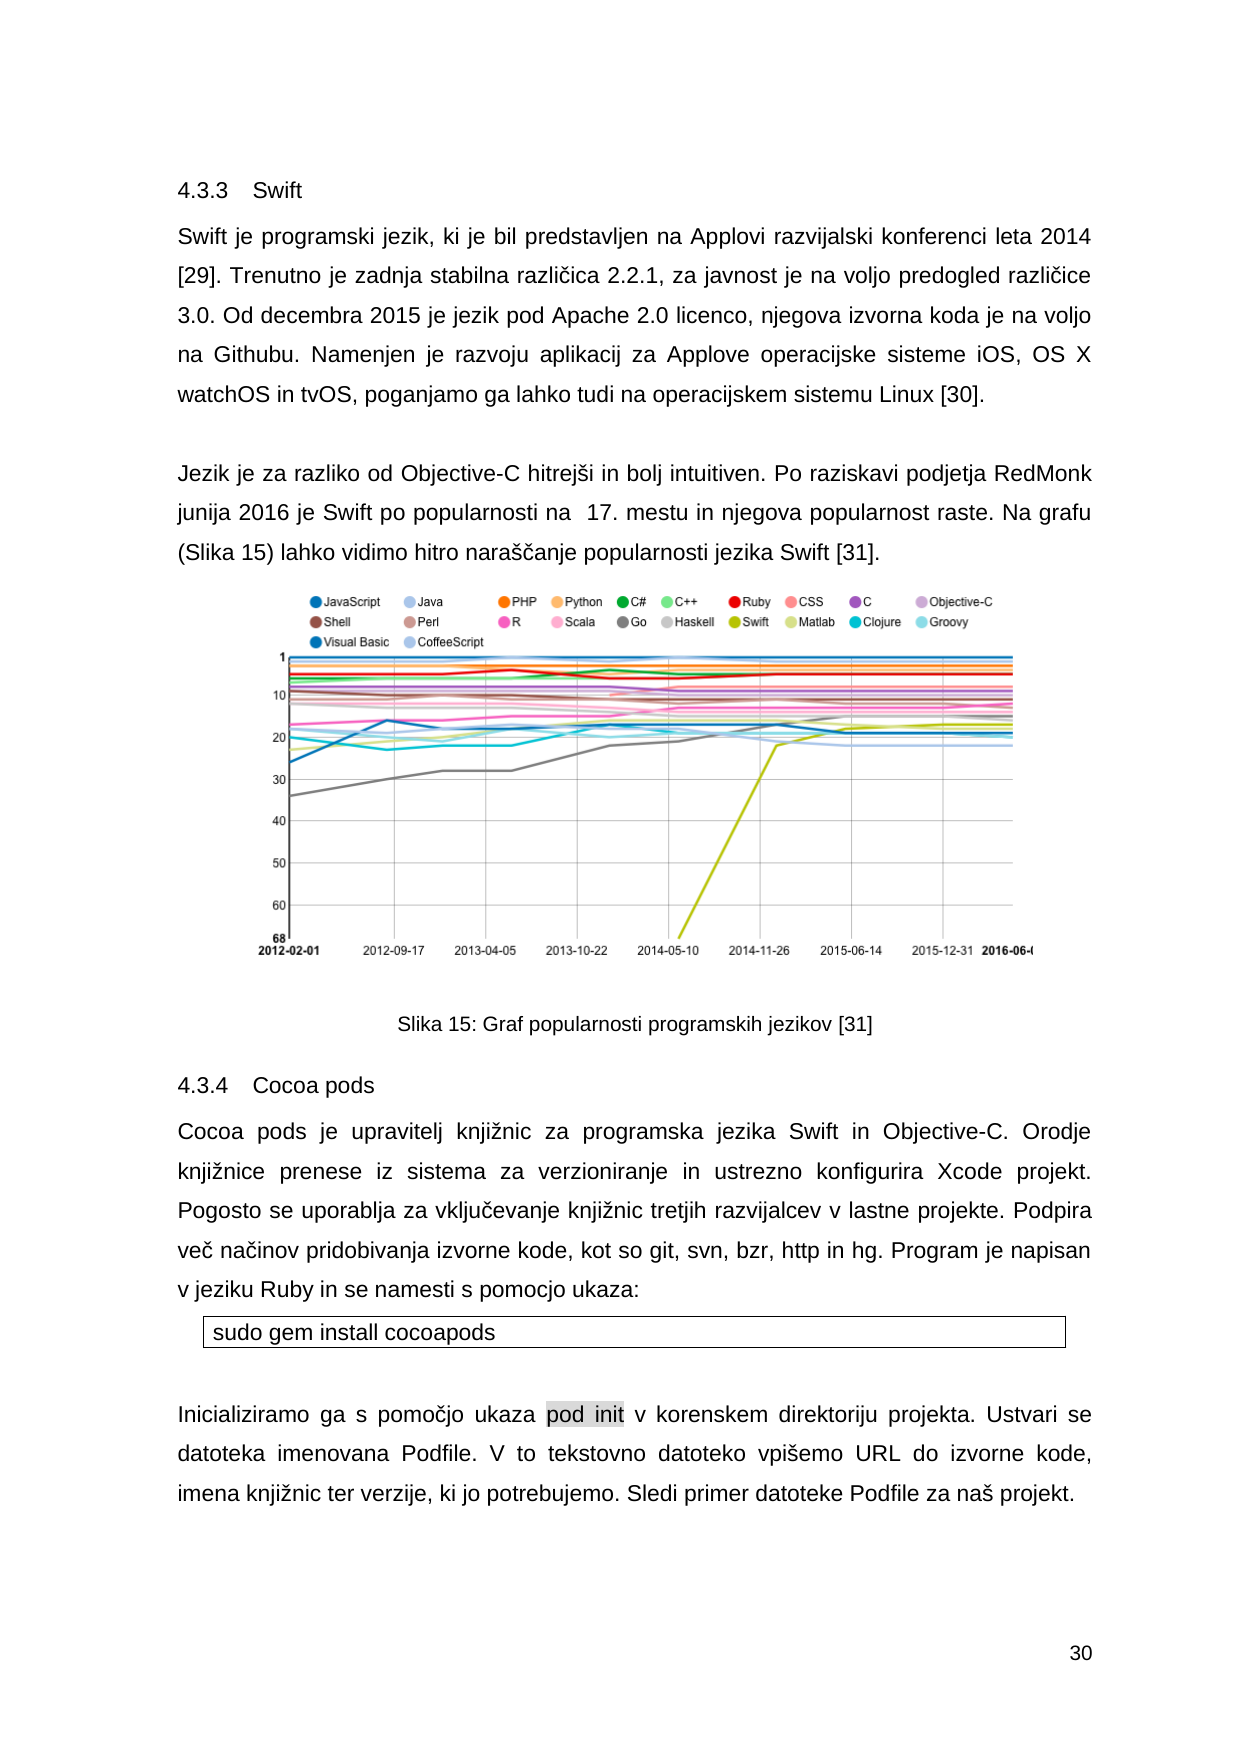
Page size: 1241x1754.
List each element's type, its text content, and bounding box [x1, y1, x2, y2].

subtitle Cocoa pods [177, 1072, 1092, 1099]
text Jezik je za razliko od Objective-C hitrejši in bolj intuitiven. Po raziskavi podjetja RedMonk junija 2016 je Swift po popularnosti na 17. mestu in njegova popularnost raste. Na grafu (Slika 15) lahko vidimo hitro naraščanje popularnosti jezika Swift [31]. [177, 460, 1092, 565]
text sudo gem install cocoapods [204, 1317, 1065, 1347]
picture [222, 578, 1048, 986]
text Swift je programski jezik, ki je bil predstavljen na Applovi razvijalski konferenci leta 2014 [29]. Trenutno je zadnja stabilna različica 2.2.1, za javnost je na voljo predogled različice 3.0. Od decembra 2015 je jezik pod Apache 2.0 licenco, njegova izvorna koda je na voljo na Githubu. Namenjen je razvoju aplikacij za Applove operacijske sisteme iOS, OS X watchOS in tvOS, poganjamo ga lahko tudi na operacijskem sistemu Linux [30]. [177, 223, 1092, 407]
text Slika 15: Graf popularnosti programskih jezikov [31] [177, 1012, 1092, 1036]
subtitle Swift [177, 177, 1092, 203]
text Cocoa pods je upravitelj knjižnic za programska jezika Swift in Objective-C. Orodje knjižnice prenese iz sistema za verzioniranje in ustrezno konfigurira Xcode projekt. Pogosto se uporablja za vključevanje knjižnic tretjih razvijalcev v lastne projekte. Podpira več načinov pridobivanja izvorne kode, kot so git, svn, bzr, http in hg. Program je napisan v jeziku Ruby in se namesti s pomocjo ukaza: [177, 1118, 1092, 1302]
text Inicializiramo ga s pomočjo ukaza pod init v korenskem direktoriju projekta. Ustvari se datoteka imenovana Podfile. V to tekstovno datoteko vpišemo URL do izvorne kode, imena knjižnic ter verzije, ki jo potrebujemo. Sledi primer datoteke Podfile za naš projekt. [177, 1401, 1092, 1506]
